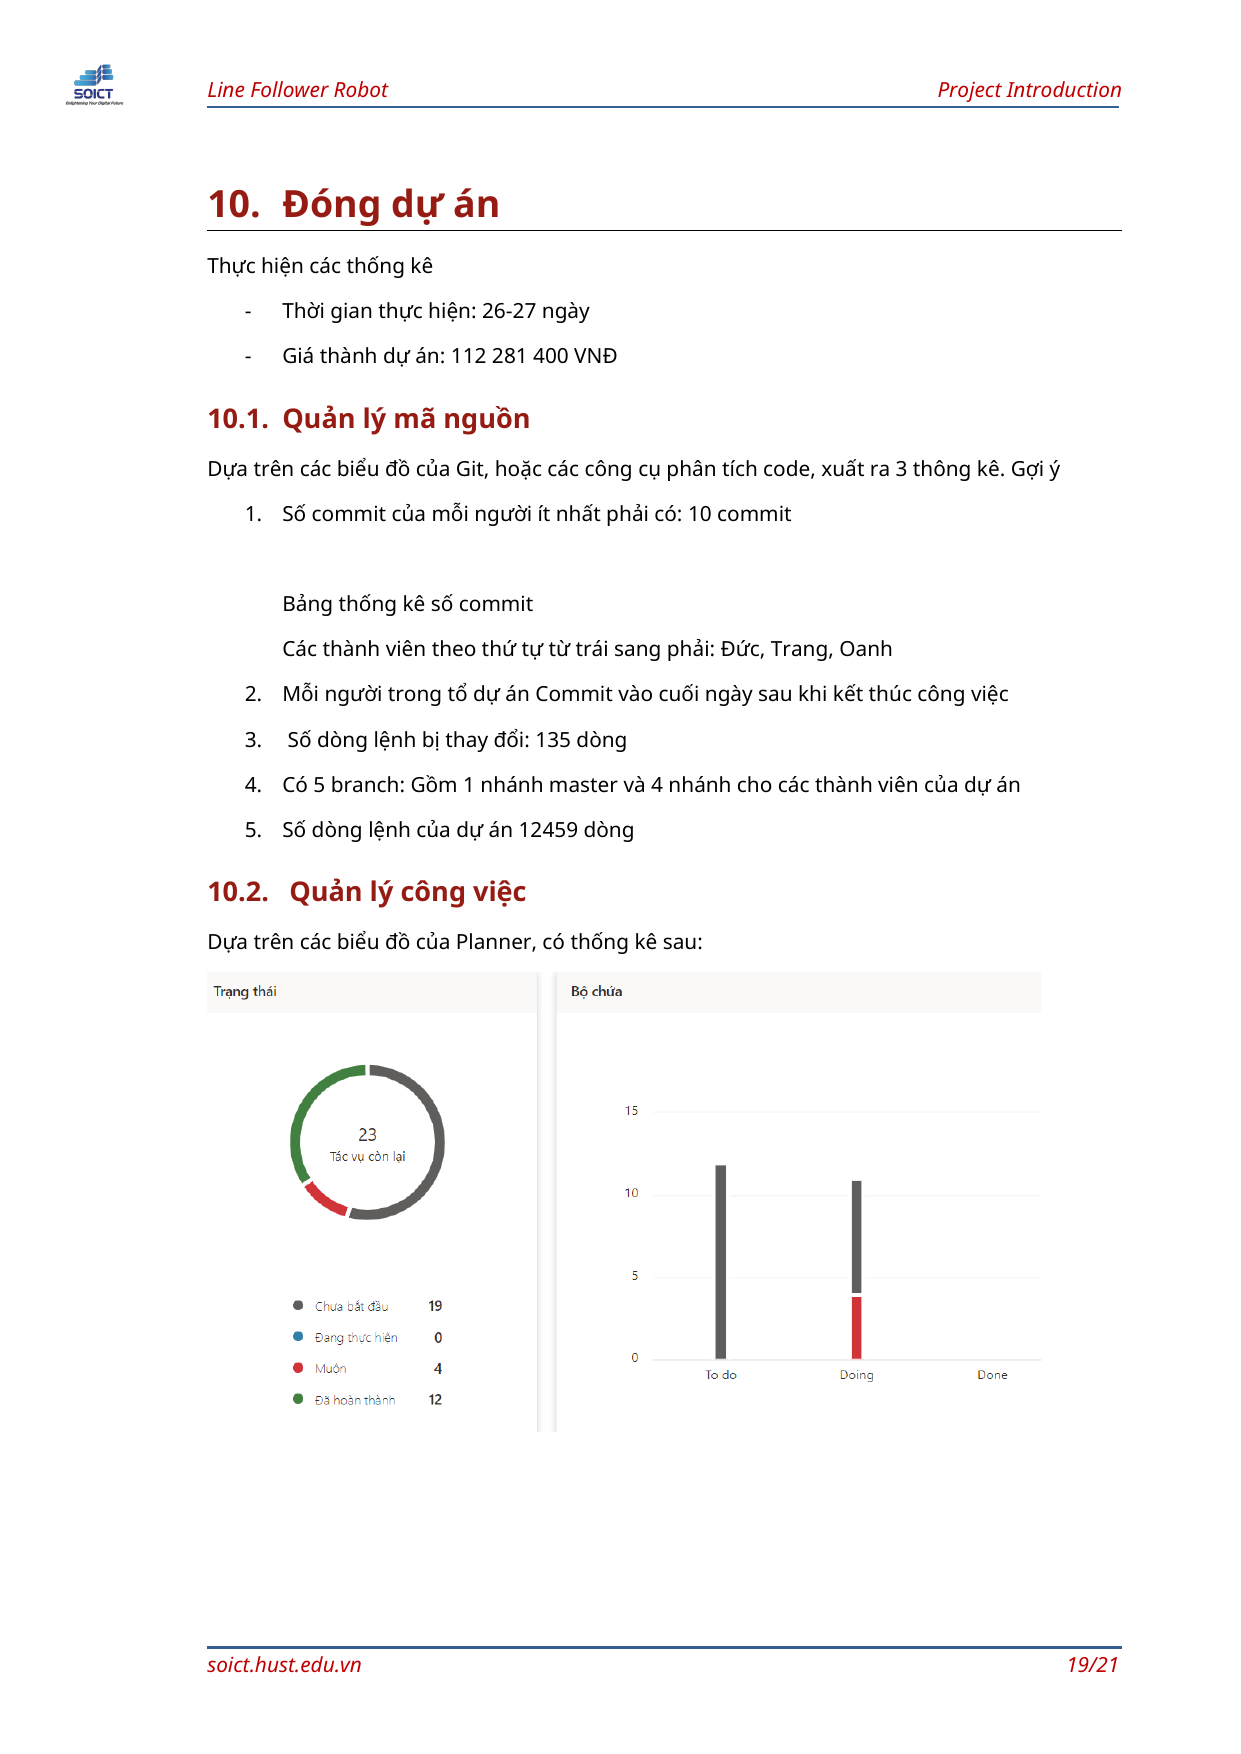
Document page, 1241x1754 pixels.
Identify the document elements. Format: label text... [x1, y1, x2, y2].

list Số commit của mỗi người ít nhất phải có: 10 commit [244, 499, 1122, 528]
list Các thành viên theo thứ tự từ trái sang phải: Đức, Trang, Oanh [282, 634, 1122, 663]
list Số dòng lệnh của dự án 12459 dòng [244, 815, 1122, 843]
list Có 5 branch: Gồm 1 nhánh master và 4 nhánh cho các thành viên của dự án [244, 770, 1122, 798]
list Số dòng lệnh bị thay đổi: 135 dòng [244, 725, 1122, 753]
subtitle Quản lý công việc [207, 872, 1122, 909]
picture [59, 61, 131, 109]
text Thực hiện các thống kê [207, 251, 1122, 280]
list Thời gian thực hiện: 26-27 ngày [244, 296, 1122, 325]
list Bảng thống kê số commit [282, 589, 1122, 618]
list Mỗi người trong tổ dự án Commit vào cuối ngày sau khi kết thúc công việc [244, 679, 1122, 708]
subtitle Quản lý mã nguồn [207, 399, 1122, 436]
subtitle Đóng dự án [207, 177, 1122, 230]
list Giá thành dự án: 112 281 400 VNĐ [244, 342, 1122, 370]
picture [207, 972, 1042, 1432]
text Dựa trên các biểu đồ của Git, hoặc các công cụ phân tích code, xuất ra 3 thông kê. Gợi ý [207, 454, 1122, 482]
text Dựa trên các biểu đồ của Planner, có thống kê sau: [207, 927, 1122, 956]
